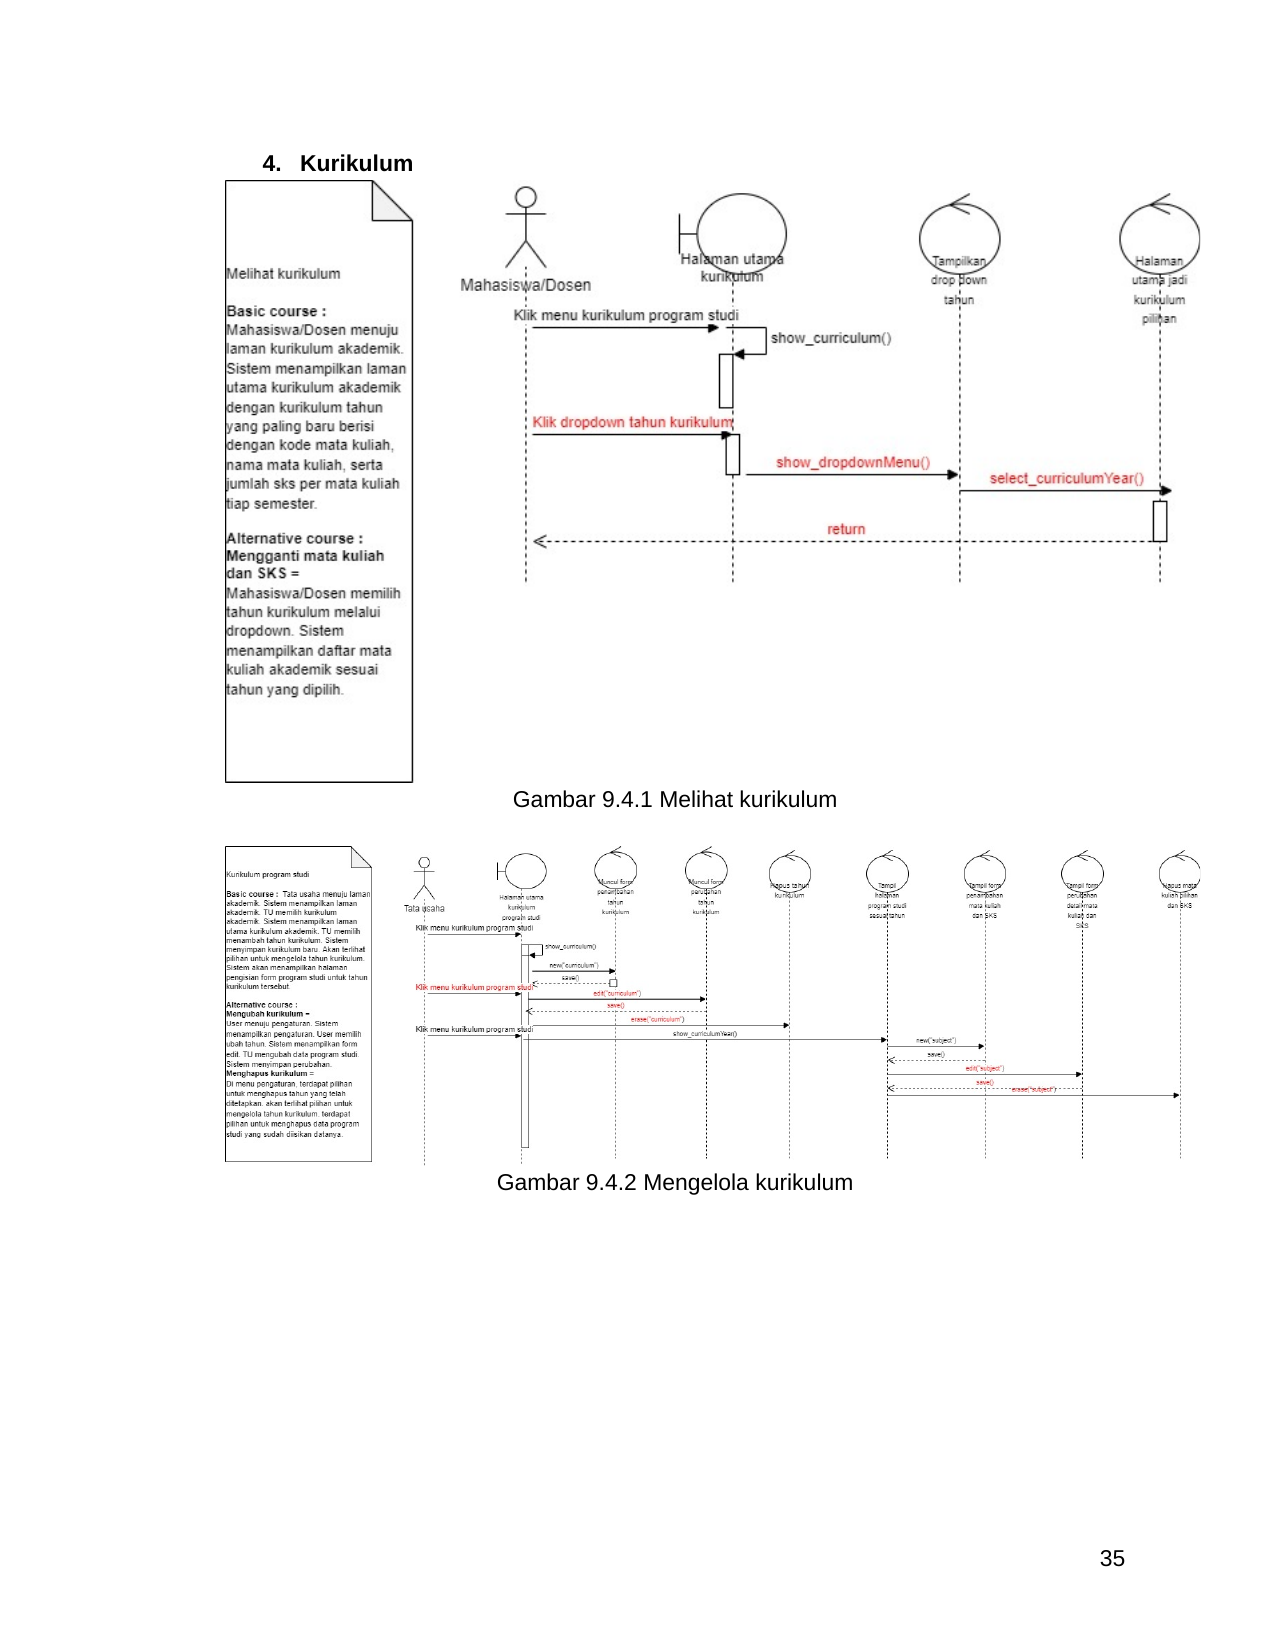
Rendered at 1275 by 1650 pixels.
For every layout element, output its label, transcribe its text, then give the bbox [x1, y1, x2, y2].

picture [225, 846, 1200, 1166]
subtitle Kurikulum [262, 150, 1125, 176]
text Gambar 9.4.2 Mengelola kurikulum [225, 1169, 1125, 1196]
text Gambar 9.4.1 Melihat kurikulum [225, 786, 1125, 812]
picture [225, 180, 1200, 783]
